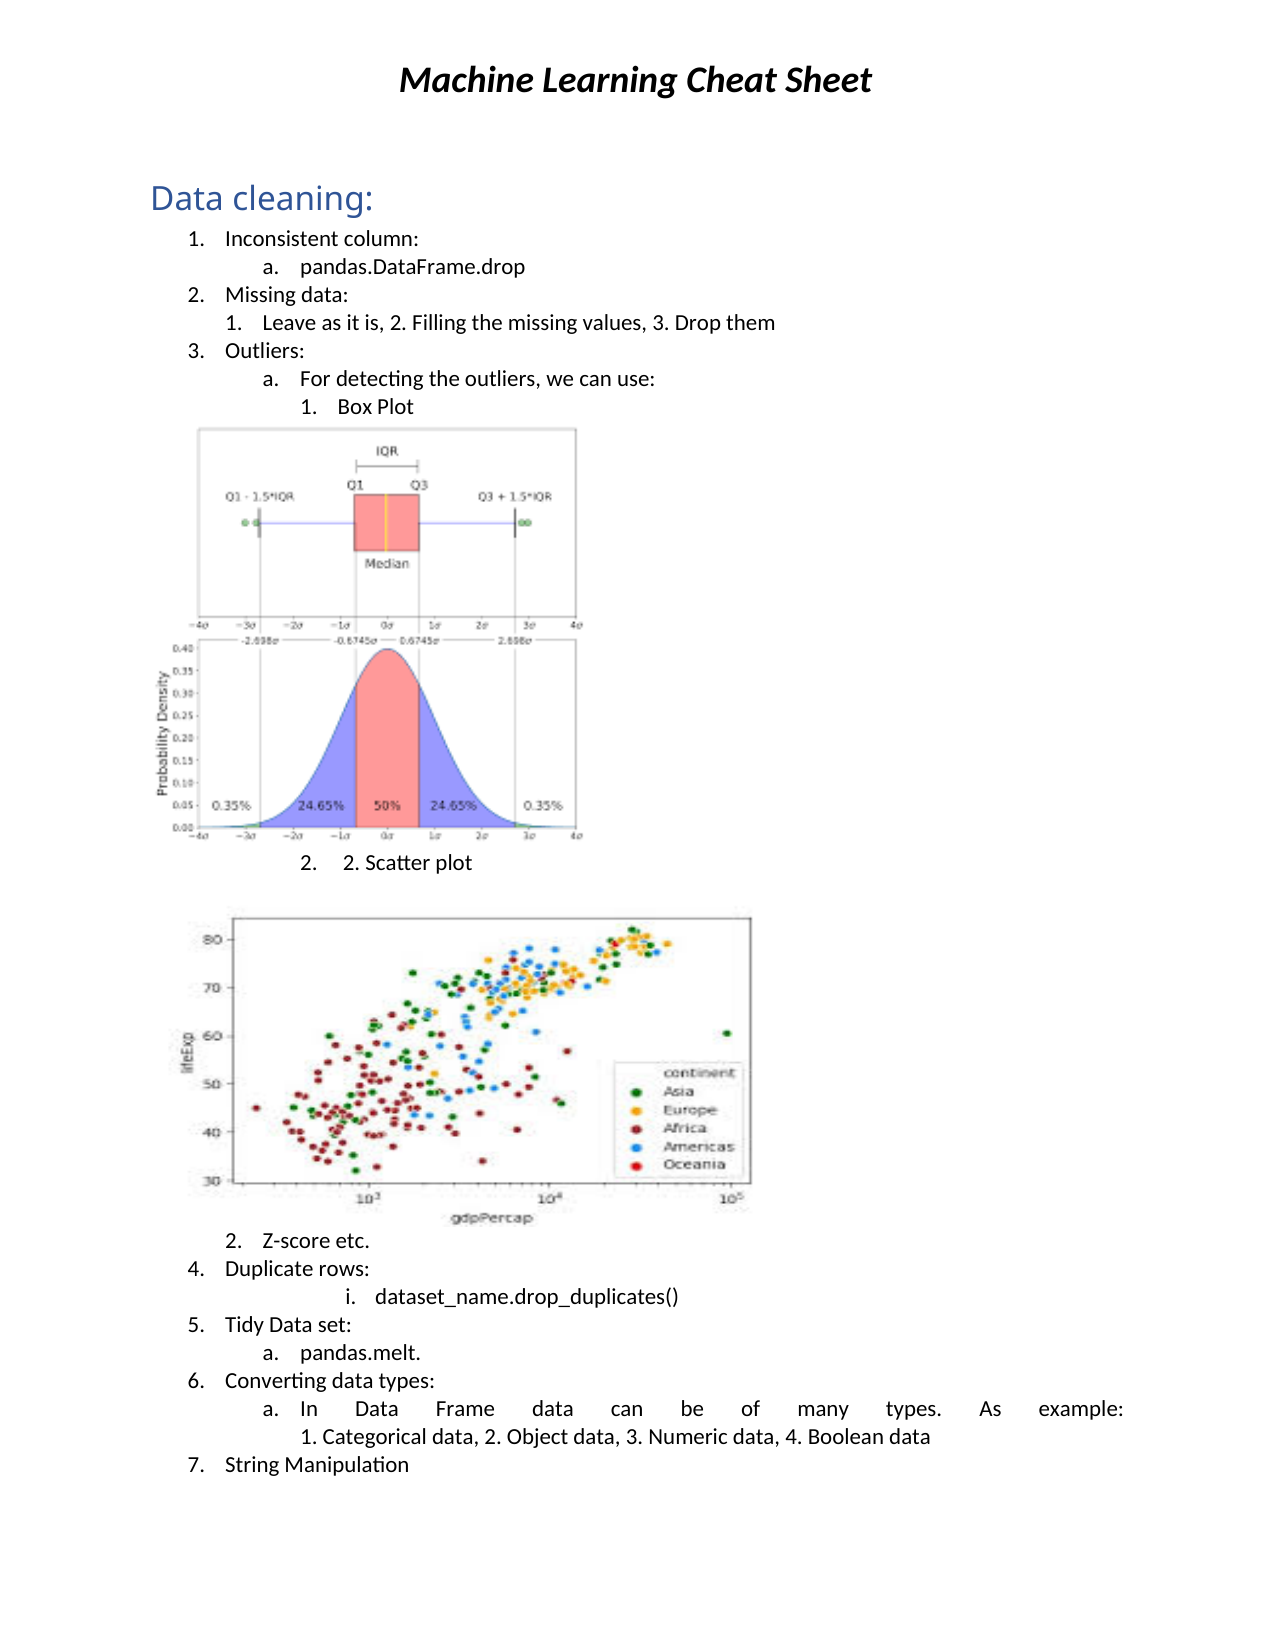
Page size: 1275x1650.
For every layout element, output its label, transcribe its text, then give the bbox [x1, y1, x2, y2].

list In Data Frame data can be of many types. As example: 1. Categorical data, 2. Object data, 3. Numeric data, 4. Boolean data [262, 1394, 1125, 1450]
picture [150, 876, 818, 1227]
list Inconsistent column: [187, 224, 1125, 252]
list Outliers: [187, 336, 1125, 364]
list Duplicate rows: [187, 1254, 1125, 1282]
list dataset_name.drop_duplicates() [356, 1282, 1125, 1310]
subtitle Data cleaning: [150, 175, 1125, 220]
list Converting data types: [187, 1366, 1125, 1394]
list String Manipulation [187, 1450, 1125, 1478]
list pandas.DataFrame.drop [262, 252, 1125, 280]
list Leave as it is, 2. Filling the missing values, 3. Drop them [225, 308, 1125, 336]
list Box Plot [300, 392, 1125, 420]
list For detecting the outliers, we can use: [262, 364, 1125, 392]
list Tidy Data set: [187, 1310, 1125, 1338]
list Missing data: [187, 280, 1125, 308]
list pandas.melt. [262, 1338, 1125, 1366]
picture [150, 420, 591, 849]
list Z-score etc. [225, 1226, 1125, 1254]
list 2. Scatter plot [300, 848, 1125, 876]
